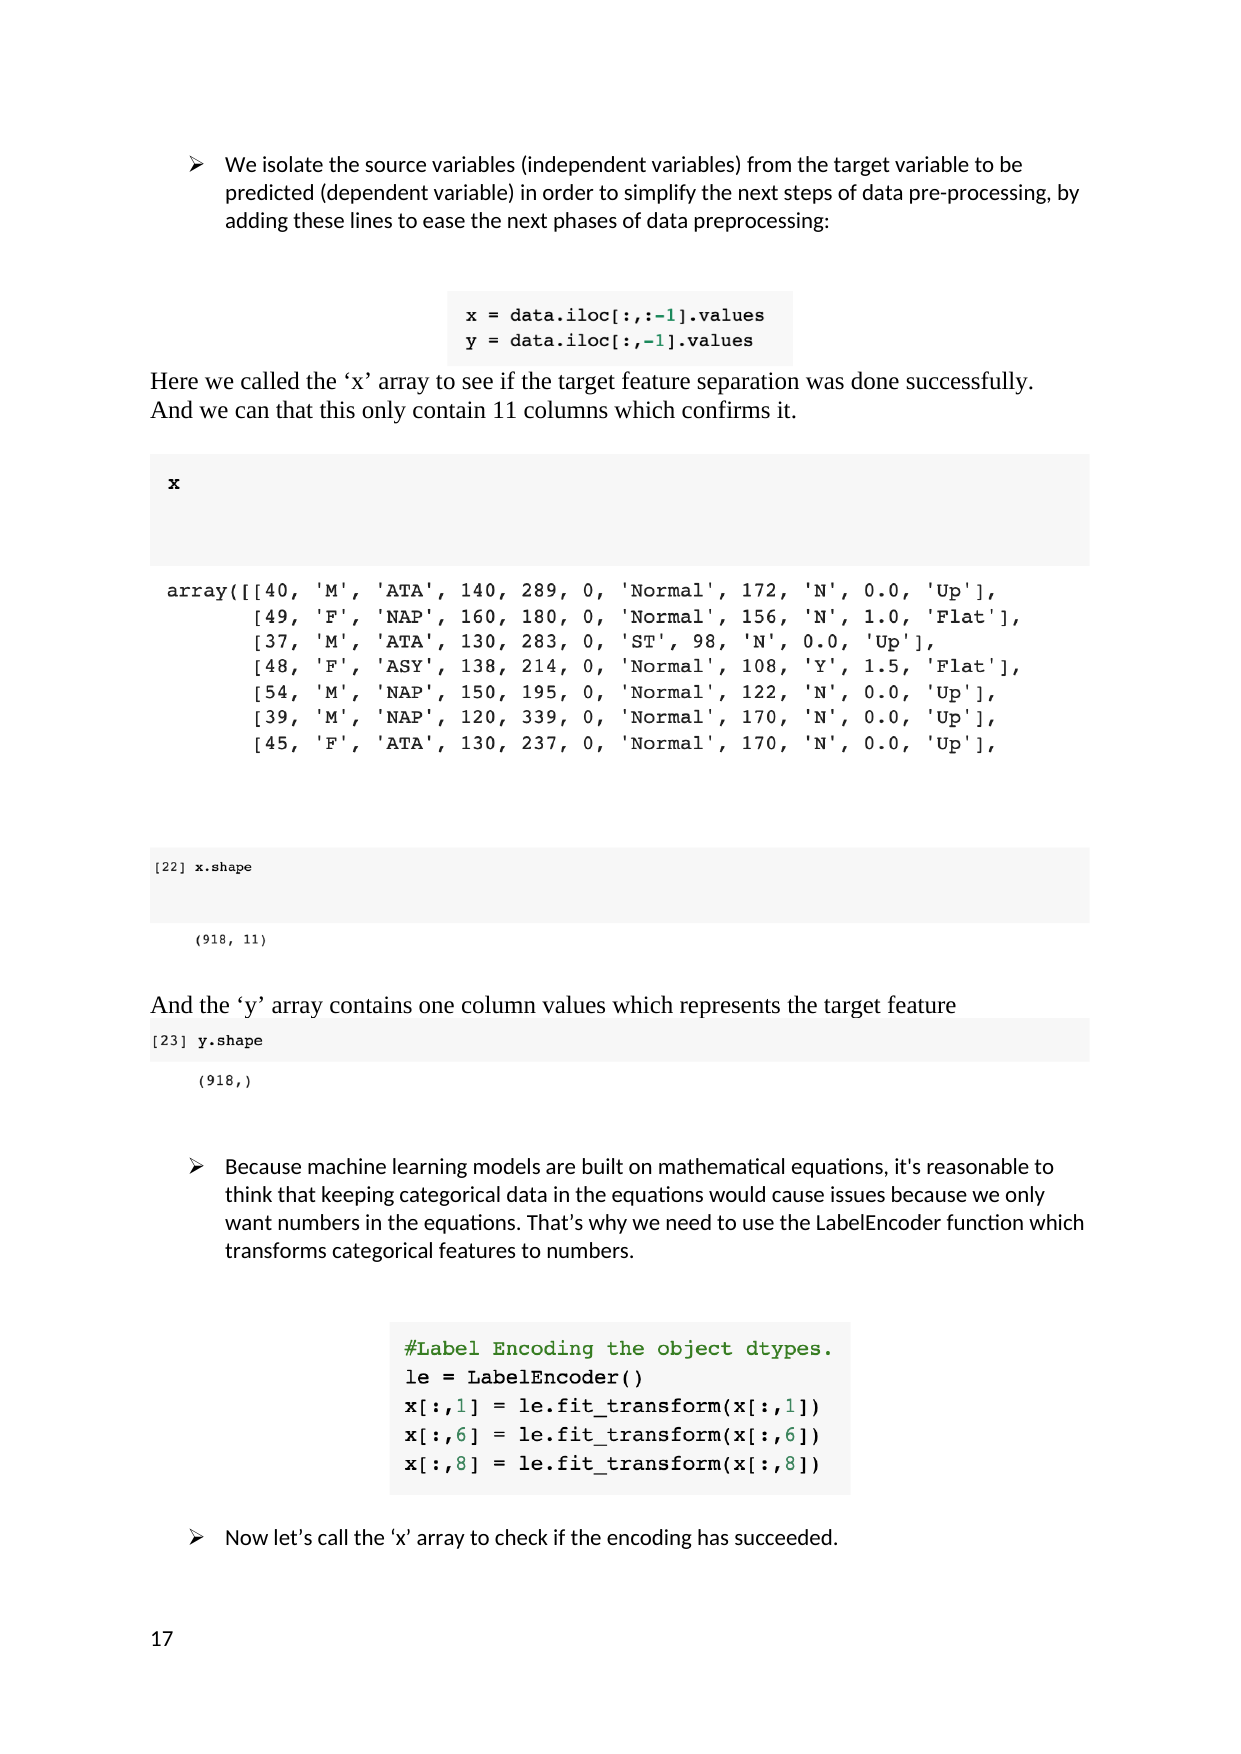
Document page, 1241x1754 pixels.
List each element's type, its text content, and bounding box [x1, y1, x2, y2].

picture [447, 291, 793, 367]
picture [389, 1322, 851, 1495]
picture [150, 845, 1090, 962]
list We isolate the source variables (independent variables) from the target variable to be predicted (dependent variable) in order to simplify the next steps of data pre-processing, by adding these lines to ease the next phases of data preprocessing: [187, 150, 1090, 234]
text Here we called the ‘x’ array to see if the target feature separation was done successfully. [150, 366, 1090, 395]
text And we can that this only contain 11 columns which confirms it. [150, 395, 1090, 424]
text And the ‘y’ array contains one column values which represents the target feature [150, 990, 1090, 1018]
picture [150, 1018, 1090, 1107]
list Because machine learning models are built on mathematical equations, it's reasonable to think that keeping categorical data in the equations would cause issues because we only want numbers in the equations. That’s why we need to use the LabelEncoder function which transforms categorical features to numbers. [187, 1152, 1090, 1264]
picture [150, 452, 1090, 755]
list Now let’s call the ‘x’ array to check if the encoding has succeeded. [187, 1523, 1090, 1552]
